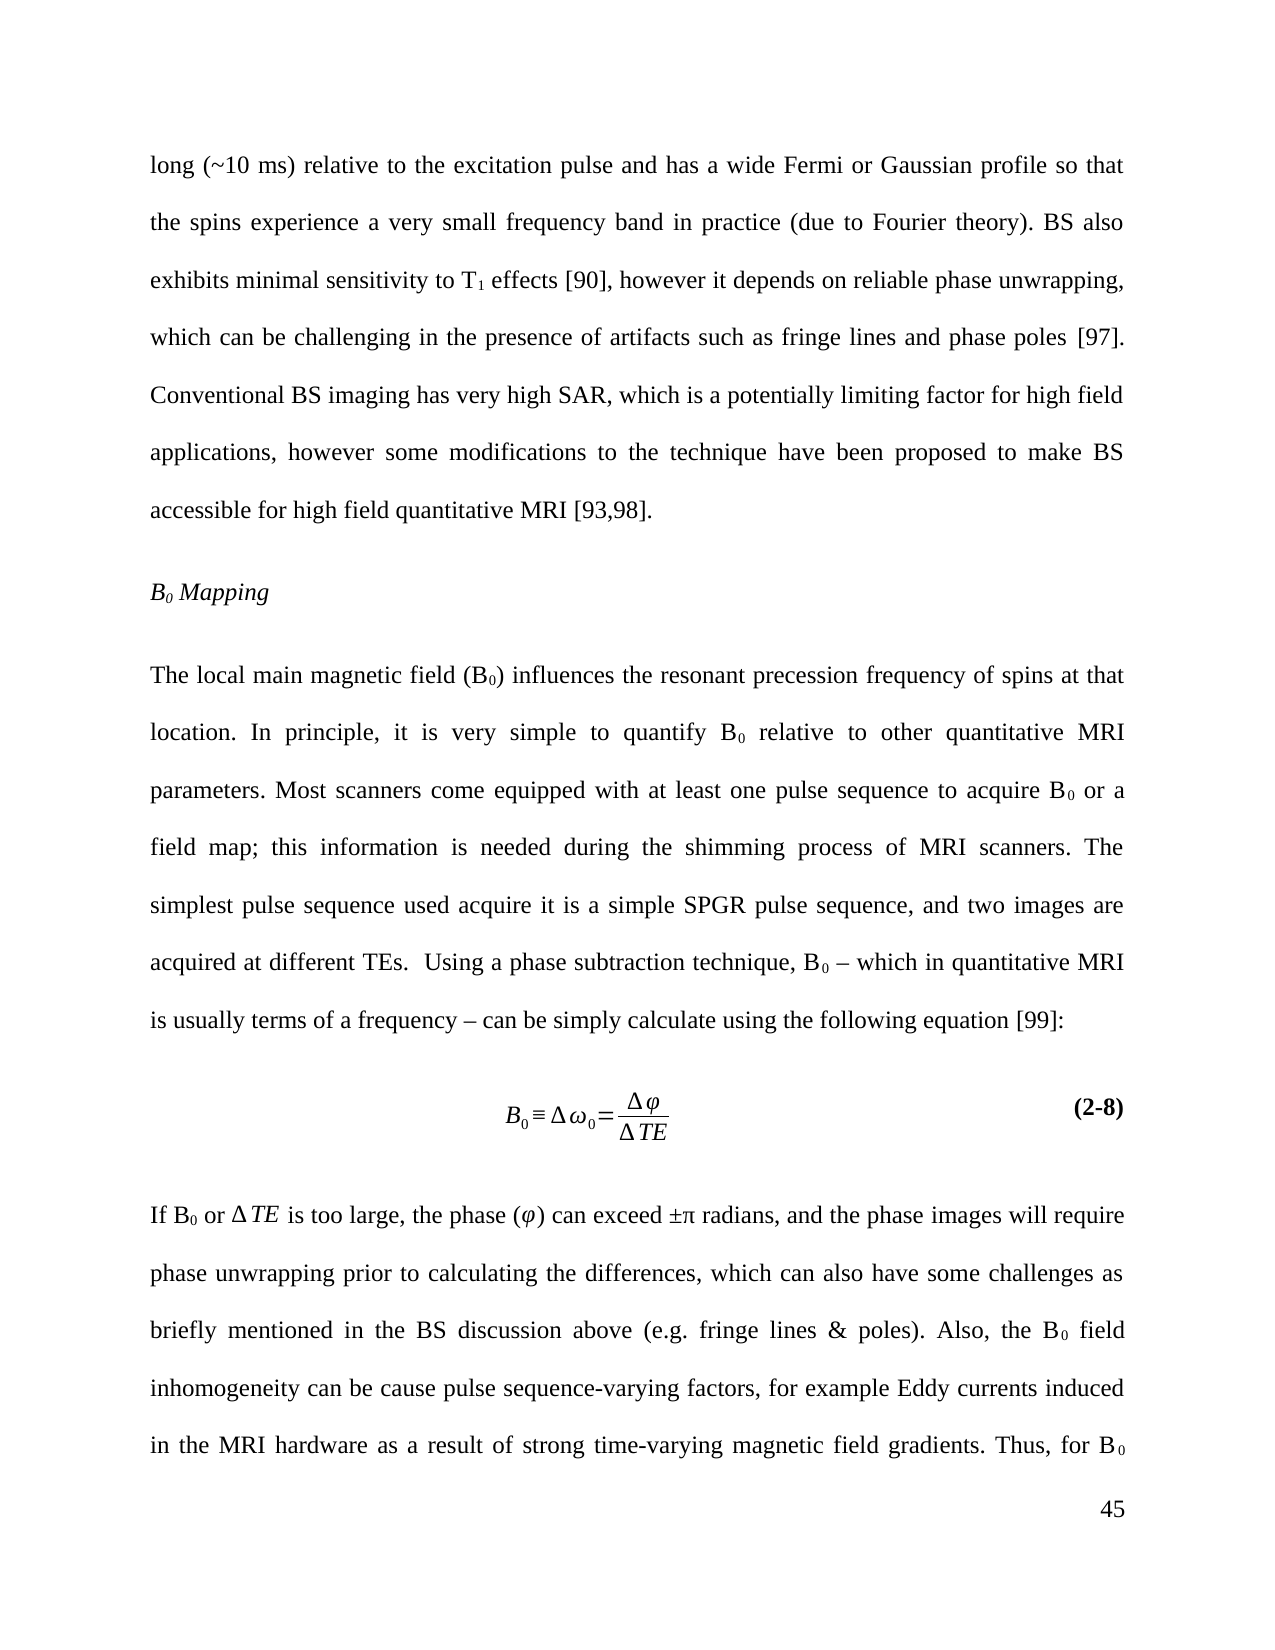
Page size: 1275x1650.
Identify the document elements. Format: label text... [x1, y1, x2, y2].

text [150, 1200, 1125, 1459]
text B0 Mapping [150, 577, 1125, 606]
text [150, 150, 1125, 524]
table_header [150, 1088, 1025, 1200]
text The local main magnetic field (B0) influences the resonant precession frequency of spins at that location. In principle, it is very simple to quantify B0 relative to other quantitative MRI parameters. Most scanners come equipped with at least one pulse sequence to acquire B0 or a field map; this information is needed during the shimming process of MRI scanners. The simplest pulse sequence used acquire it is a simple SPGR pulse sequence, and two images are acquired at different TEs. Using a phase subtraction technique, B0 – which in quantitative MRI is usually terms of a frequency – can be simply calculate using the following equation [99]: [150, 660, 1125, 1034]
table_header (2-8) [1025, 1088, 1135, 1200]
